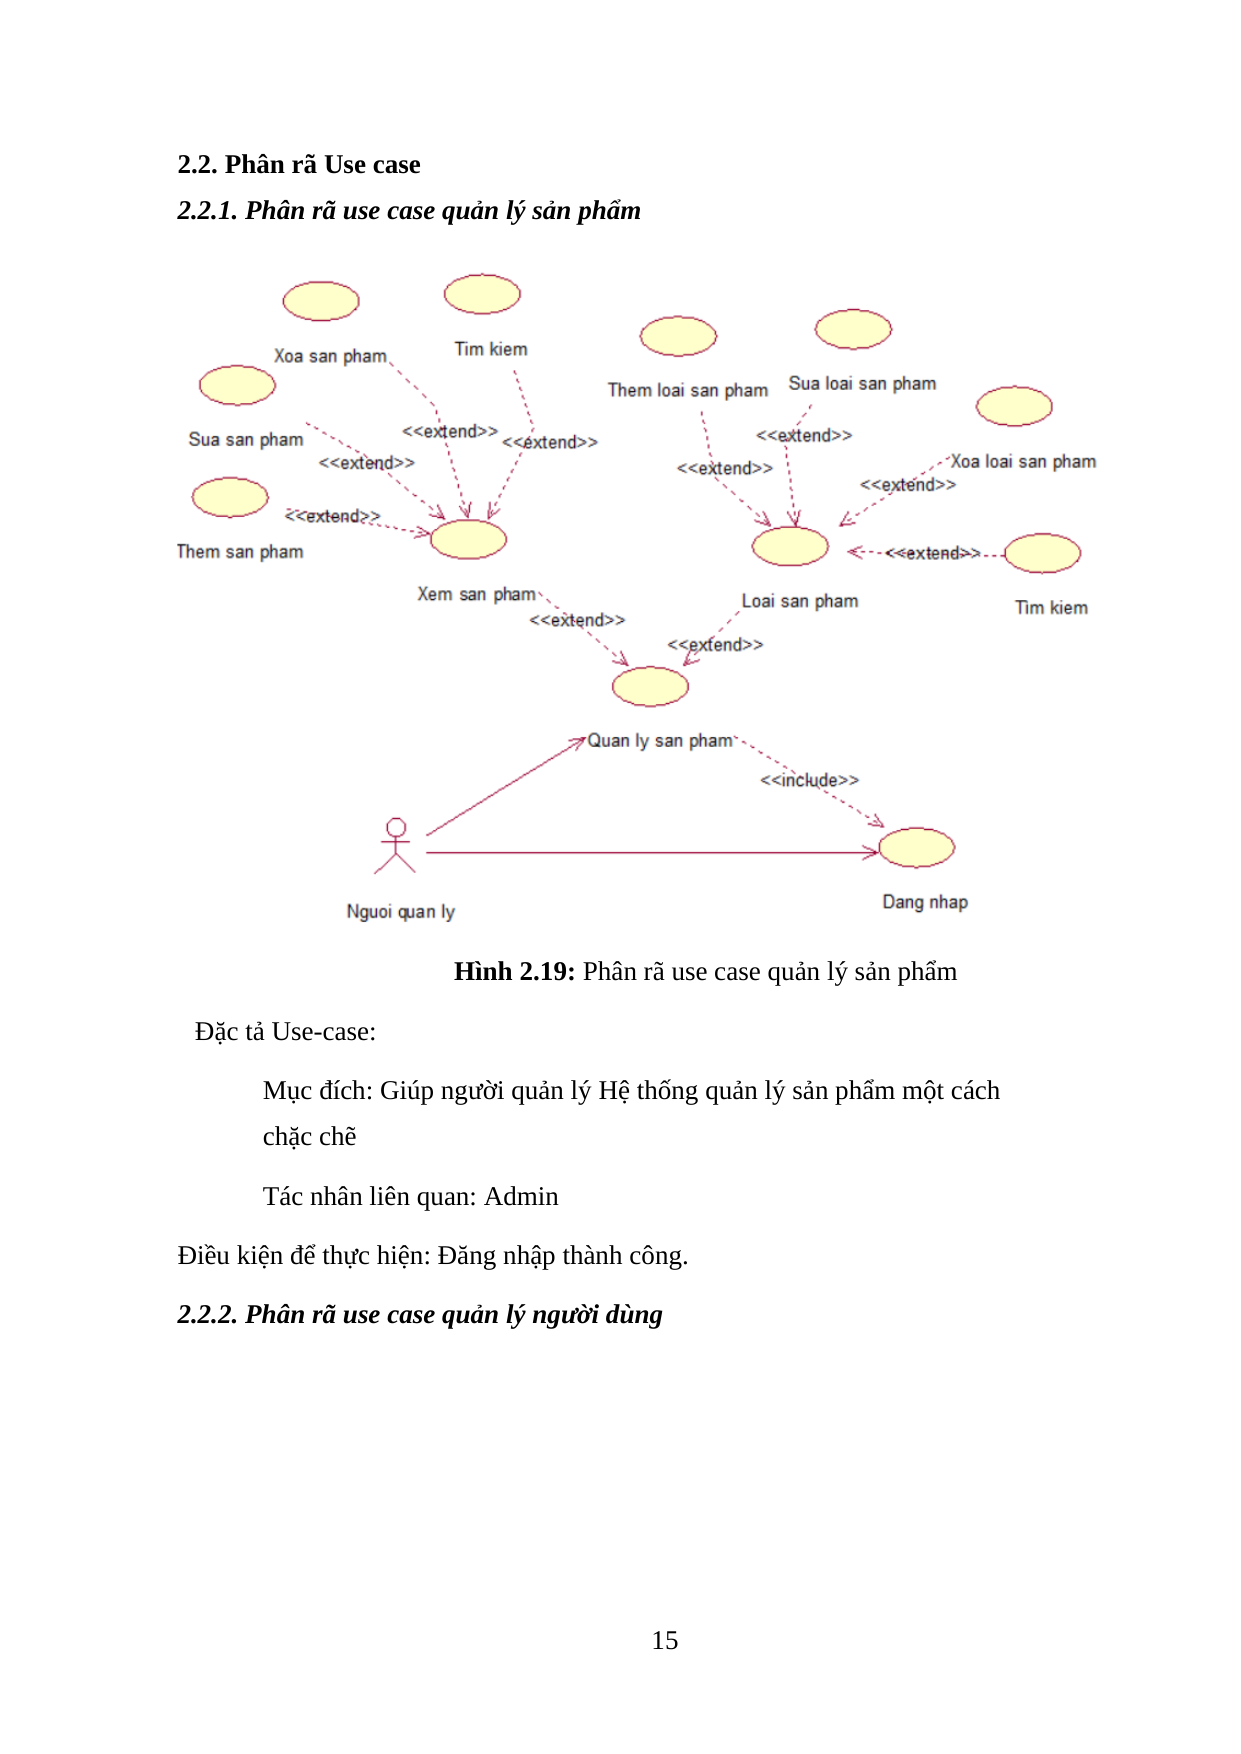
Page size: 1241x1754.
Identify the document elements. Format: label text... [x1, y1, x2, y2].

text Phân rã use case quản lý sản phẩm [177, 194, 1122, 226]
text Điều kiện để thực hiện: Đăng nhập thành công. [177, 1239, 1122, 1270]
text Phân rã use case quản lý người dùng [177, 1298, 1122, 1329]
picture [177, 241, 1123, 956]
text Đặc tả Use-case: [188, 1015, 1122, 1046]
text Phân rã Use case [177, 148, 1122, 179]
text Mục đích: Giúp người quản lý Hệ thống quản lý sản phẩm một cách chặc chẽ [263, 1074, 1030, 1152]
text Phân rã use case quản lý sản phẩm [290, 956, 1122, 987]
text Tác nhân liên quan: Admin [263, 1180, 1030, 1211]
